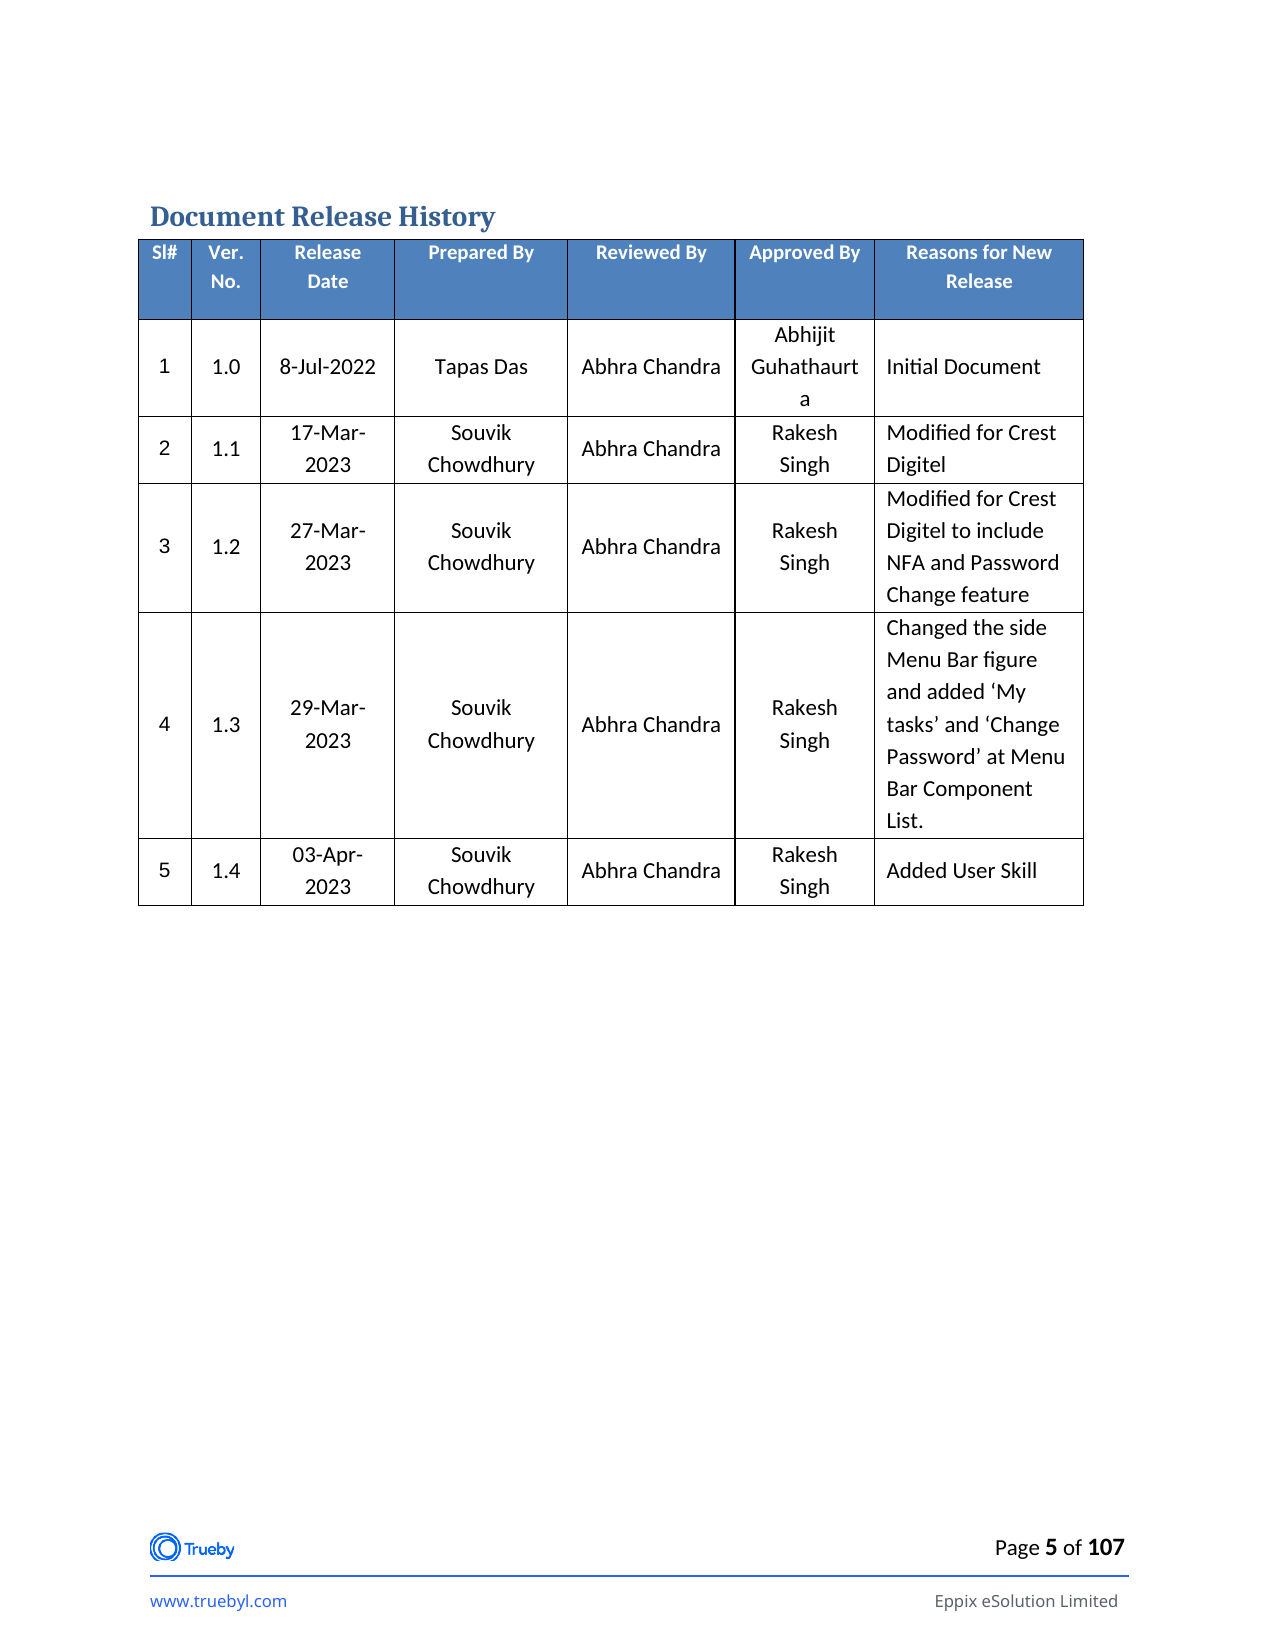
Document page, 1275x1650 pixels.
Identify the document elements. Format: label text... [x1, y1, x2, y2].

table_cell Abhra Chandra [568, 320, 734, 416]
subtitle Document Release History [150, 200, 1125, 233]
table_cell 17-Mar-2023 [261, 417, 394, 483]
table_cell 1.2 [192, 484, 260, 612]
table_cell 27-Mar-2023 [261, 484, 394, 612]
table_cell Added User Skill [875, 839, 1083, 904]
table_cell 03-Apr-2023 [261, 839, 394, 904]
table_cell Abhra Chandra [568, 613, 734, 838]
table_cell Abhra Chandra [568, 484, 734, 612]
table_cell Abhra Chandra [568, 417, 734, 483]
table_cell Souvik Chowdhury [395, 417, 567, 483]
table_cell 1.1 [192, 417, 260, 483]
table_header Ver. No. [192, 240, 260, 319]
table_cell 8-Jul-2022 [261, 320, 394, 416]
table_cell Changed the side Menu Bar figure and added ‘My tasks’ and ‘Change Password’ at Menu Bar Component List. [875, 613, 1083, 838]
table_header Sl# [139, 240, 191, 319]
table_cell 4 [139, 613, 191, 838]
table_cell Souvik Chowdhury [395, 839, 567, 904]
table_cell 1 [139, 320, 191, 416]
table_cell 5 [139, 839, 191, 904]
table_cell 1.0 [192, 320, 260, 416]
table_header Prepared By [395, 240, 567, 319]
table_cell Rakesh Singh [736, 613, 874, 838]
table_cell Rakesh Singh [736, 484, 874, 612]
table_cell Tapas Das [395, 320, 567, 416]
table_cell Souvik Chowdhury [395, 484, 567, 612]
table_cell Rakesh Singh [736, 839, 874, 904]
table_cell Modified for Crest Digitel [875, 417, 1083, 483]
table_cell Initial Document [875, 320, 1083, 416]
table_cell 1.4 [192, 839, 260, 904]
table_header Approved By [736, 240, 874, 319]
picture [149, 1532, 235, 1561]
table_cell Modified for Crest Digitel to include NFA and Password Change feature [875, 484, 1083, 612]
table_cell 3 [139, 484, 191, 612]
table_cell 2 [139, 417, 191, 483]
table_cell Abhra Chandra [568, 839, 734, 904]
table_cell Rakesh Singh [736, 417, 874, 483]
table_cell 1.3 [192, 613, 260, 838]
table_header Reviewed By [568, 240, 734, 319]
table_cell Abhijit Guhathaurta [736, 320, 874, 416]
table_cell 29-Mar-2023 [261, 613, 394, 838]
table_header Release Date [261, 240, 394, 319]
table_header Reasons for New Release [875, 240, 1083, 319]
table_cell Souvik Chowdhury [395, 613, 567, 838]
